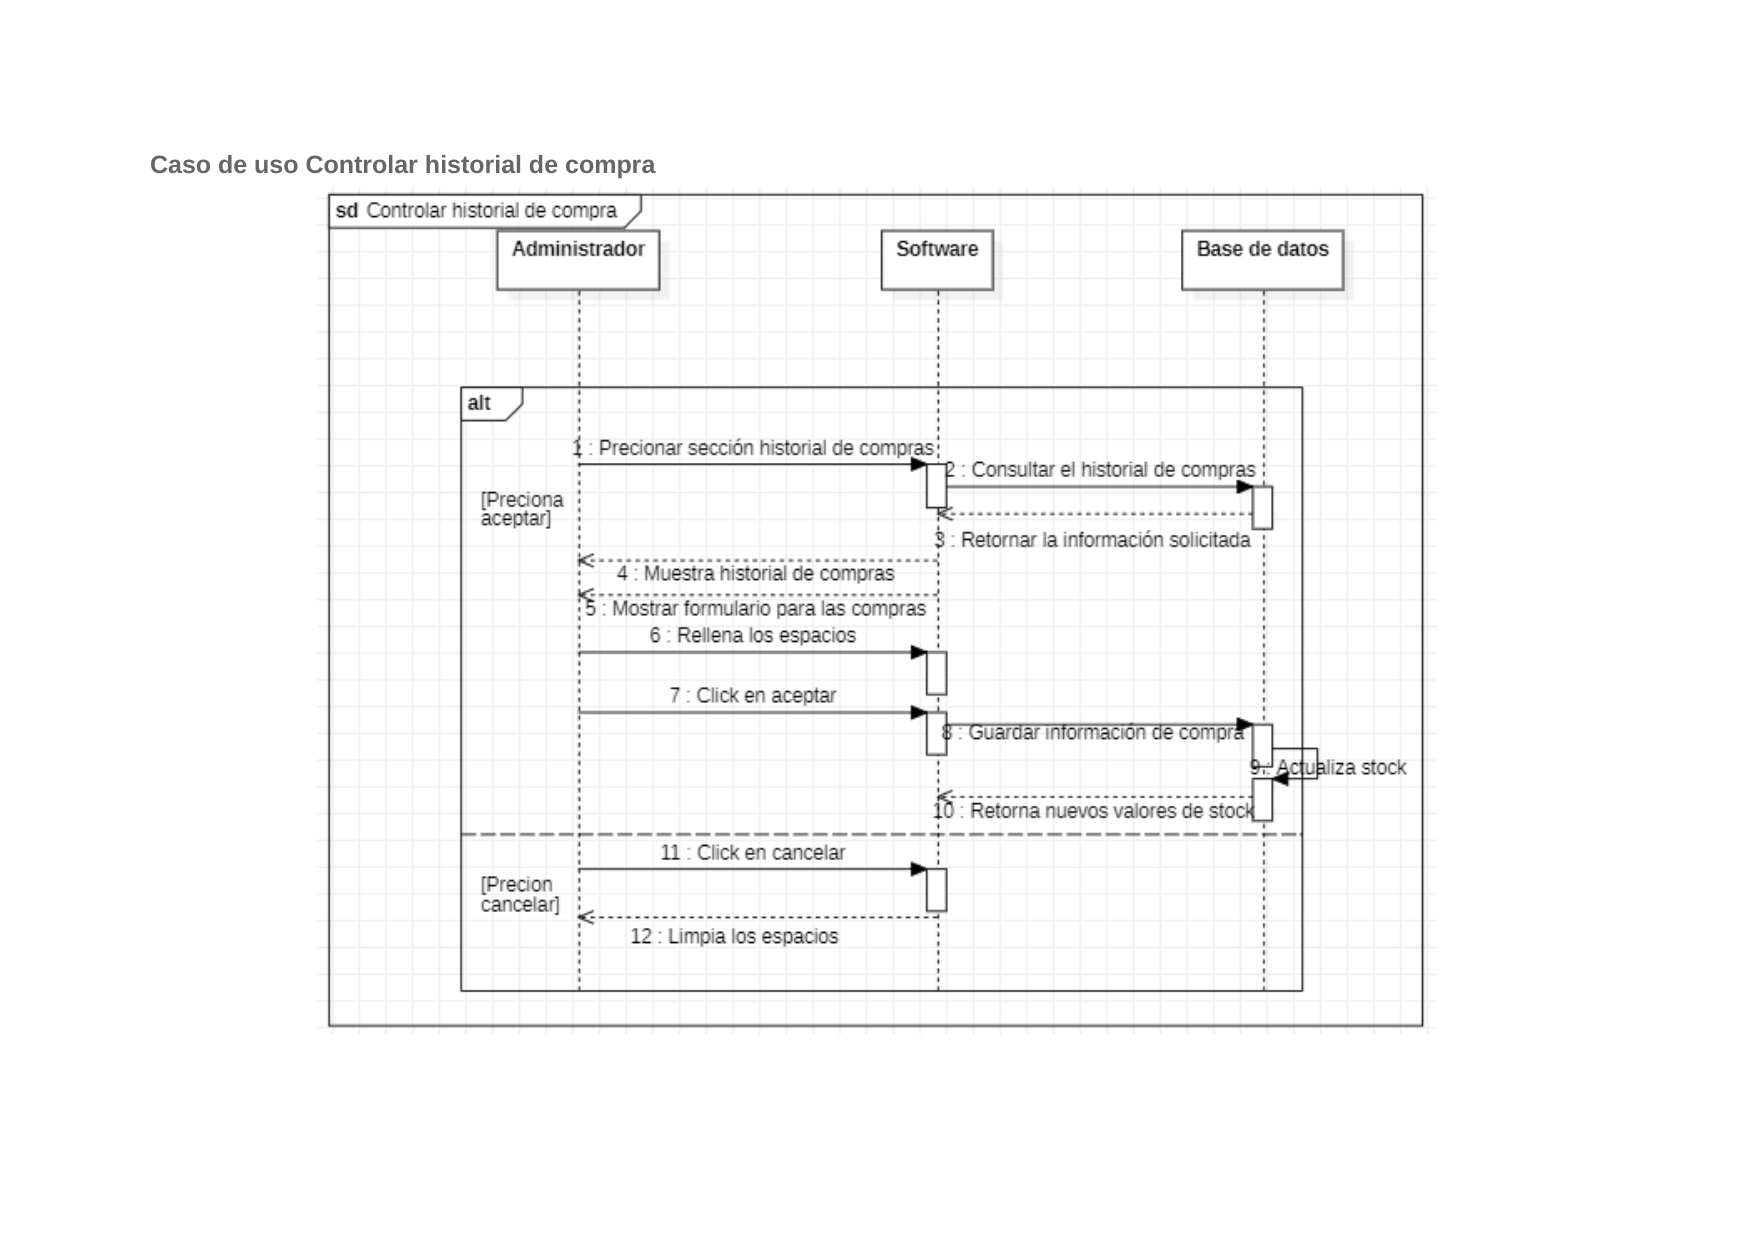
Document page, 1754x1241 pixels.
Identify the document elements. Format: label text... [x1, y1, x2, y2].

picture [317, 187, 1437, 1034]
subtitle Caso de uso Controlar historial de compra [150, 150, 1604, 179]
